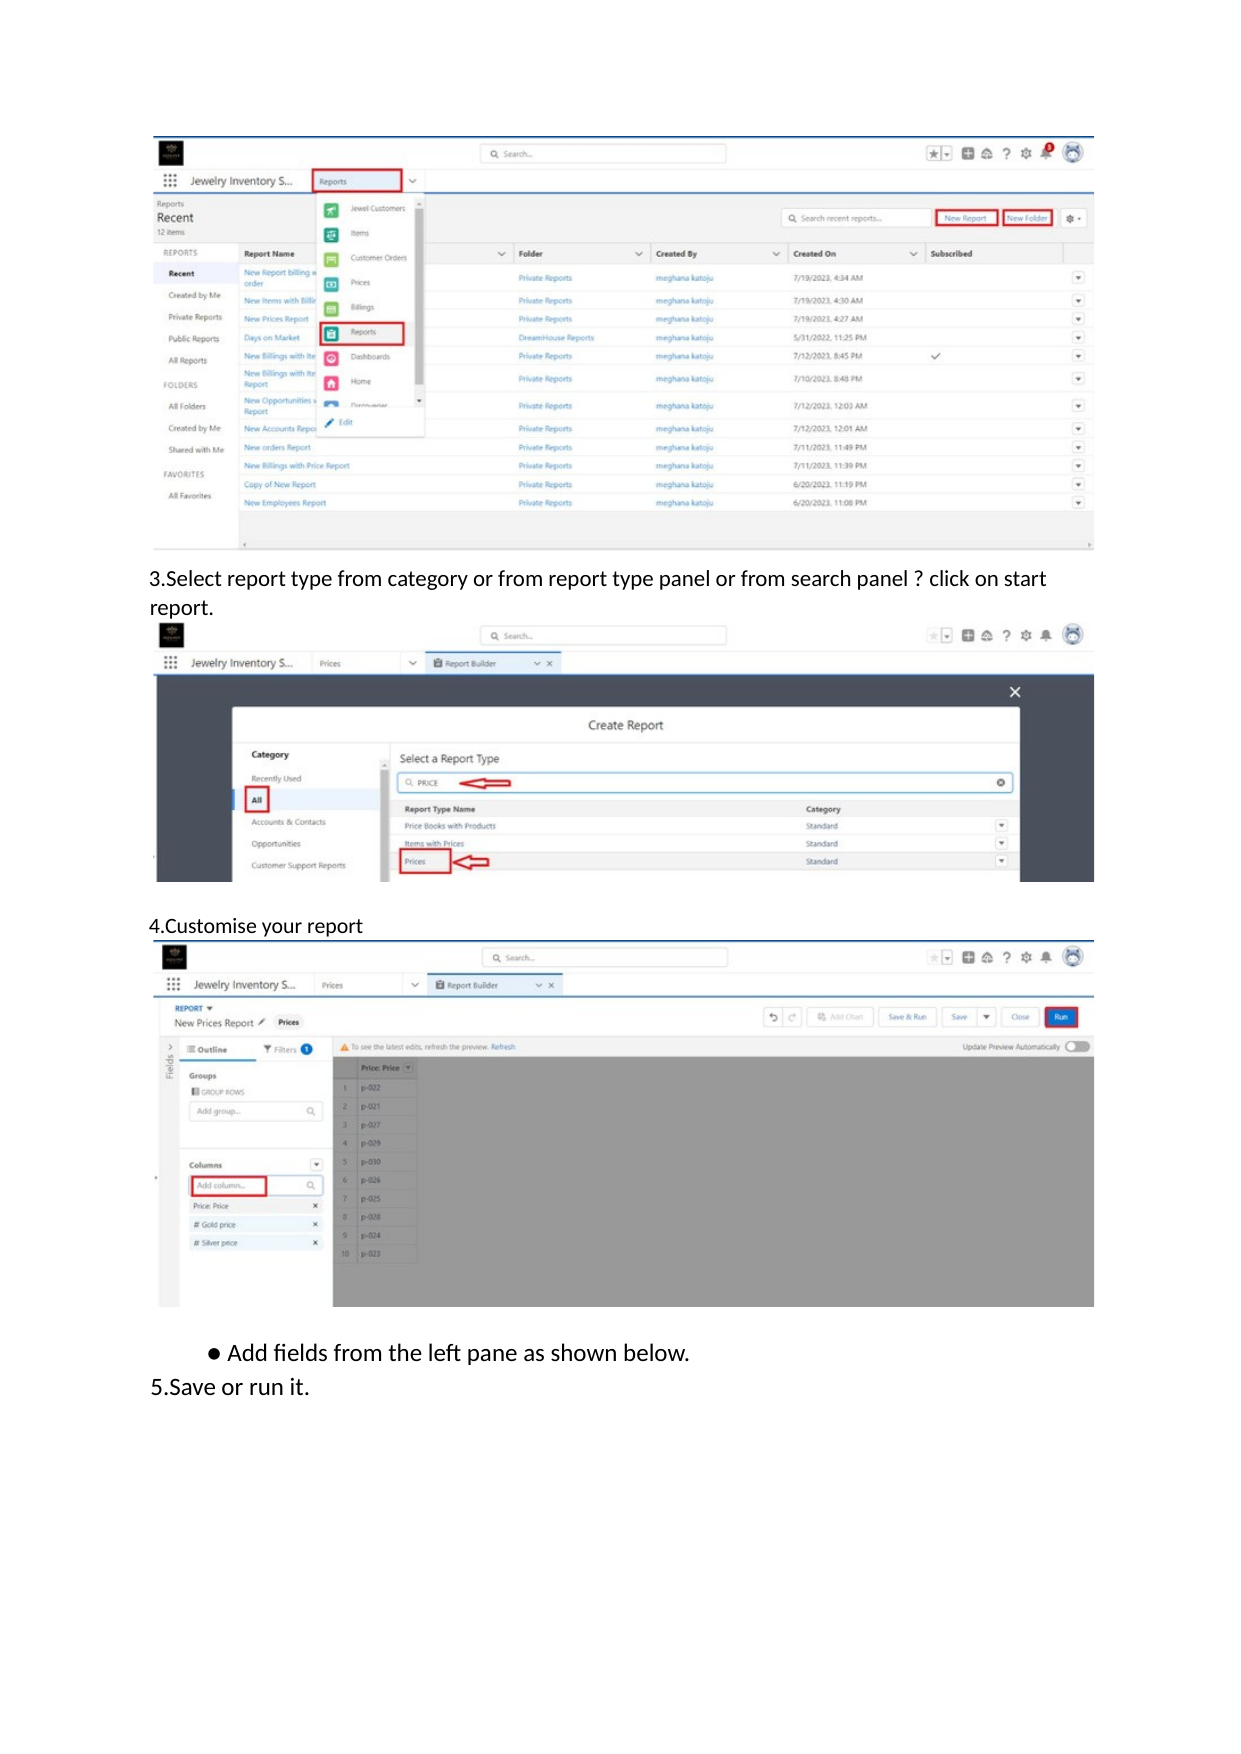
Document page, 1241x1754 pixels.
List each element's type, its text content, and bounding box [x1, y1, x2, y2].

picture [153, 940, 1095, 1307]
text ● Add fields from the left pane as shown below. [206, 1337, 1097, 1368]
text 4.Customise your report [148, 912, 1093, 939]
text 3.Select report type from category or from report type panel or from search panel ? click on start report. [148, 564, 1108, 621]
picture [153, 136, 1095, 551]
text 5.Save or run it. [150, 1371, 1097, 1402]
picture [153, 622, 1095, 882]
